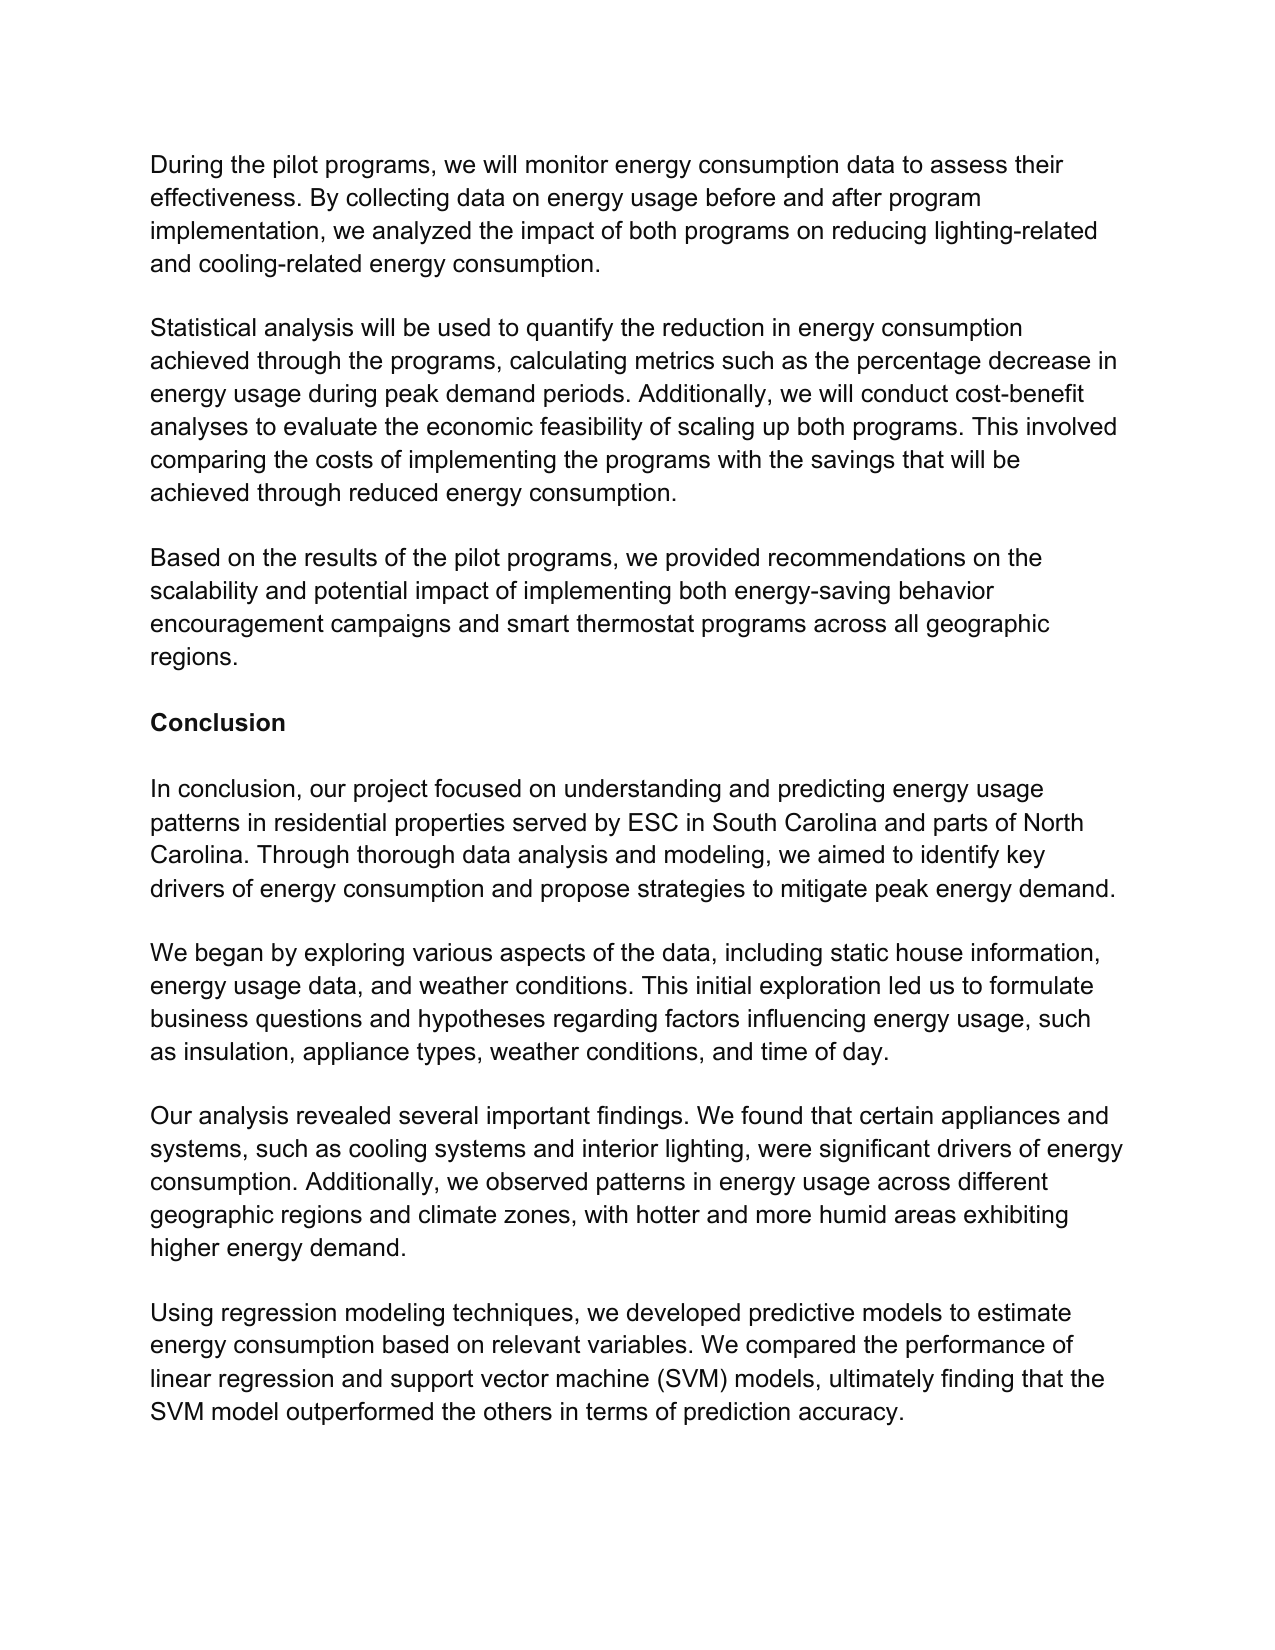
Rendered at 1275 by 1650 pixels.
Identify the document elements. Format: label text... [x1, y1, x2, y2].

text Based on the results of the pilot programs, we provided recommendations on the scalability and potential impact of implementing both energy-saving behavior encouragement campaigns and smart thermostat programs across all geographic regions. [150, 543, 1125, 671]
text We began by exploring various aspects of the data, including static house information, energy usage data, and weather conditions. This initial exploration led us to formulate business questions and hypotheses regarding factors influencing energy usage, such as insulation, appliance types, weather conditions, and time of day. [150, 938, 1125, 1066]
text Statistical analysis will be used to quantify the reduction in energy consumption achieved through the programs, calculating metrics such as the percentage decrease in energy usage during peak demand periods. Additionally, we will conduct cost-benefit analyses to evaluate the economic feasibility of scaling up both programs. This involved comparing the costs of implementing the programs with the savings that will be achieved through reduced energy consumption. [150, 313, 1125, 507]
text In conclusion, our project focused on understanding and predicting energy usage patterns in residential properties served by ESC in South Carolina and parts of North Carolina. Through thorough data analysis and modeling, we aimed to identify key drivers of energy consumption and propose strategies to mitigate peak energy demand. [150, 774, 1125, 902]
text Our analysis revealed several important findings. We found that certain appliances and systems, such as cooling systems and interior lighting, were significant drivers of energy consumption. Additionally, we observed patterns in energy usage across different geographic regions and climate zones, with hotter and more humid areas exhibiting higher energy demand. [150, 1101, 1125, 1262]
text Using regression modeling techniques, we developed predictive models to estimate energy consumption based on relevant variables. We compared the performance of linear regression and support vector machine (SVM) models, ultimately finding that the SVM model outperformed the others in terms of prediction accuracy. [150, 1297, 1125, 1425]
text During the pilot programs, we will monitor energy consumption data to assess their effectiveness. By collecting data on energy usage before and after program implementation, we analyzed the impact of both programs on reducing lighting-related and cooling-related energy consumption. [150, 150, 1125, 278]
text Conclusion [150, 708, 1125, 737]
